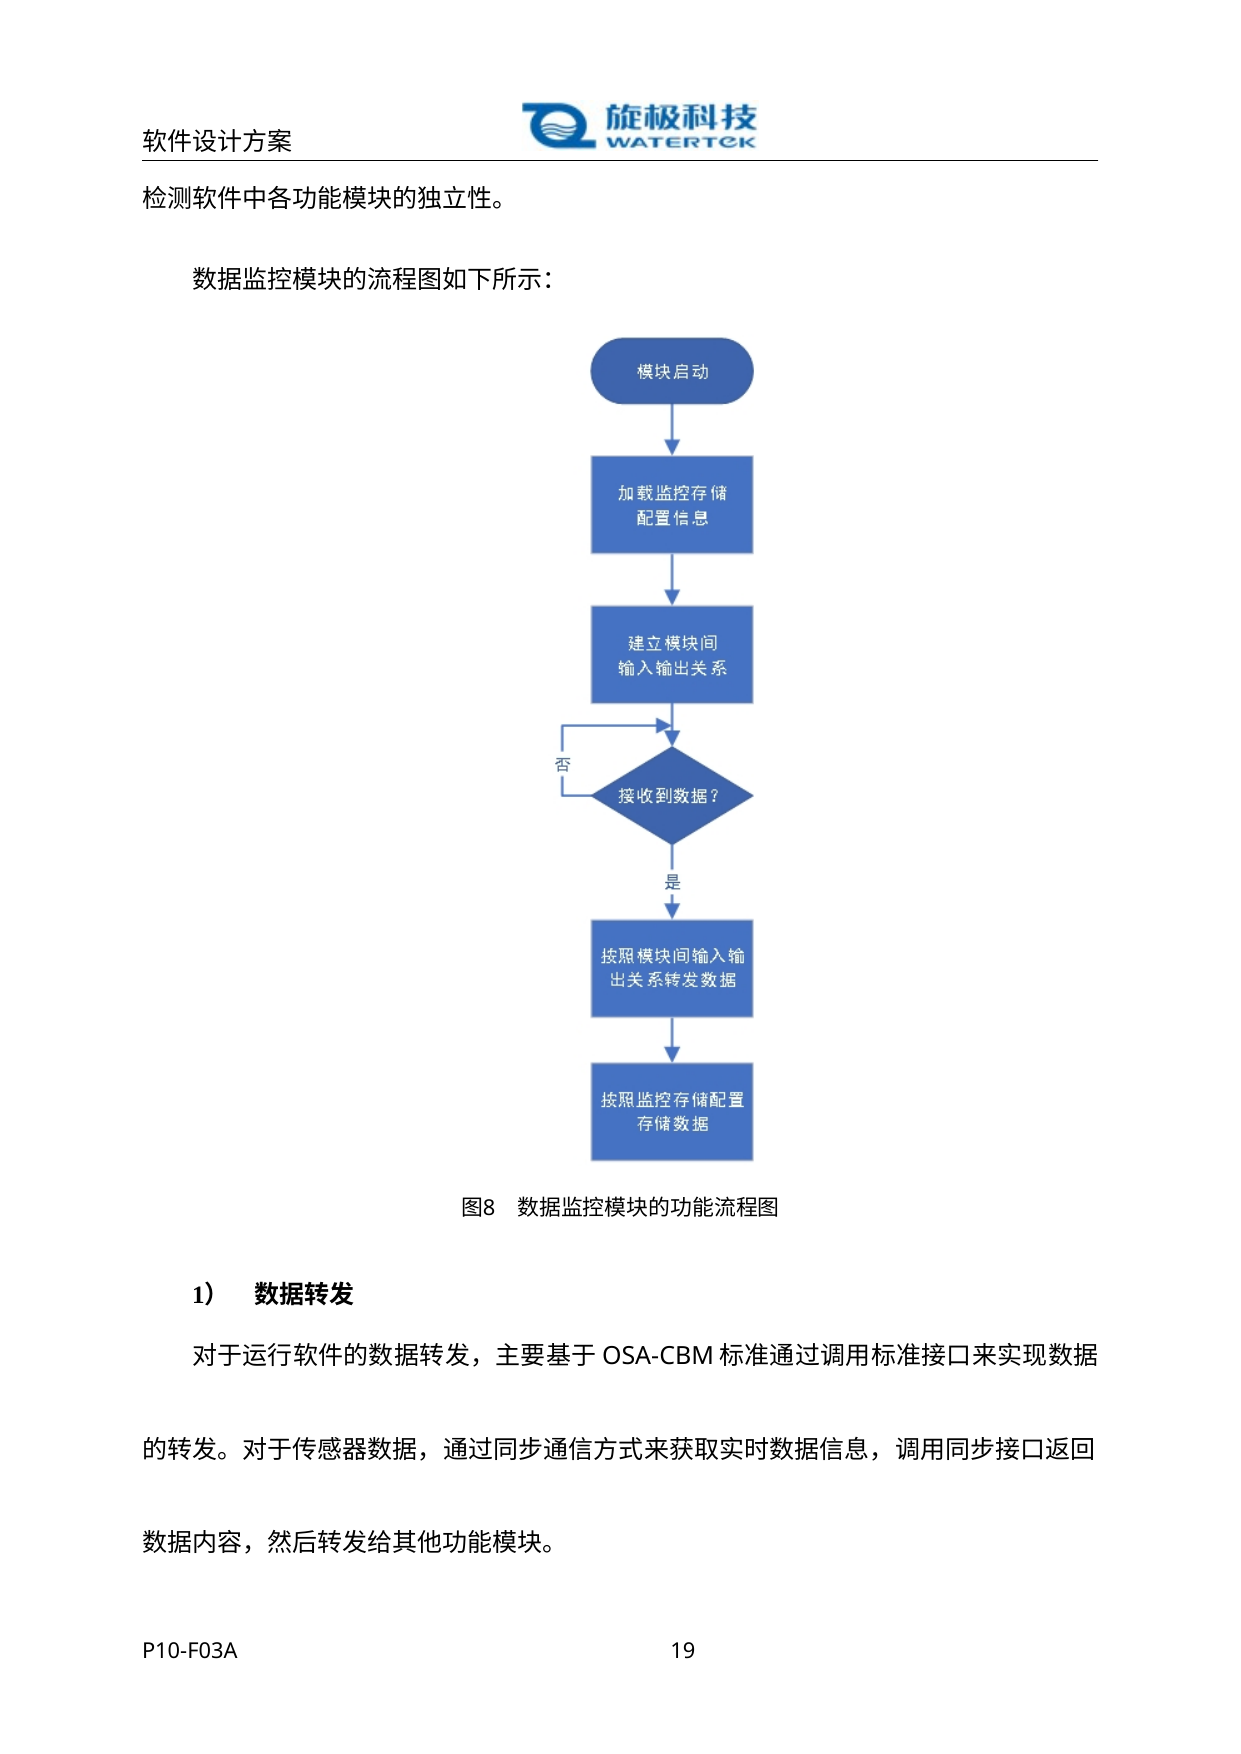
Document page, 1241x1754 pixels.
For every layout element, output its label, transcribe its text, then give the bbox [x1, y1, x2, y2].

text 对于运行软件的数据转发，主要基于OSA-CBM标准通过调用标准接口来实现数据的转发。对于传感器数据，通过同步通信方式来获取实时数据信息，调用同步接口返回数据内容，然后转发给其他功能模块。 [142, 1320, 1098, 1575]
list 数据转发 [192, 1274, 1098, 1311]
text 异常状态检测软件在运行过程中，各功能模块间通过数据监控模块来转发数据，形成模块间的数据传递；同时，数据监控模块将各功能模块输出的数据缓存在模块内，基于先入先出规则将数据有序的存储到本地数据库中。通过数据监控模块保证了异常状态检测软件中各功能模块的独立性。 [142, 162, 1098, 230]
text 数据监控模块的流程图如下所示： [142, 244, 1098, 312]
text 数据监控模块的功能流程图 [142, 1189, 1098, 1223]
picture [514, 334, 759, 1166]
picture [521, 100, 760, 151]
